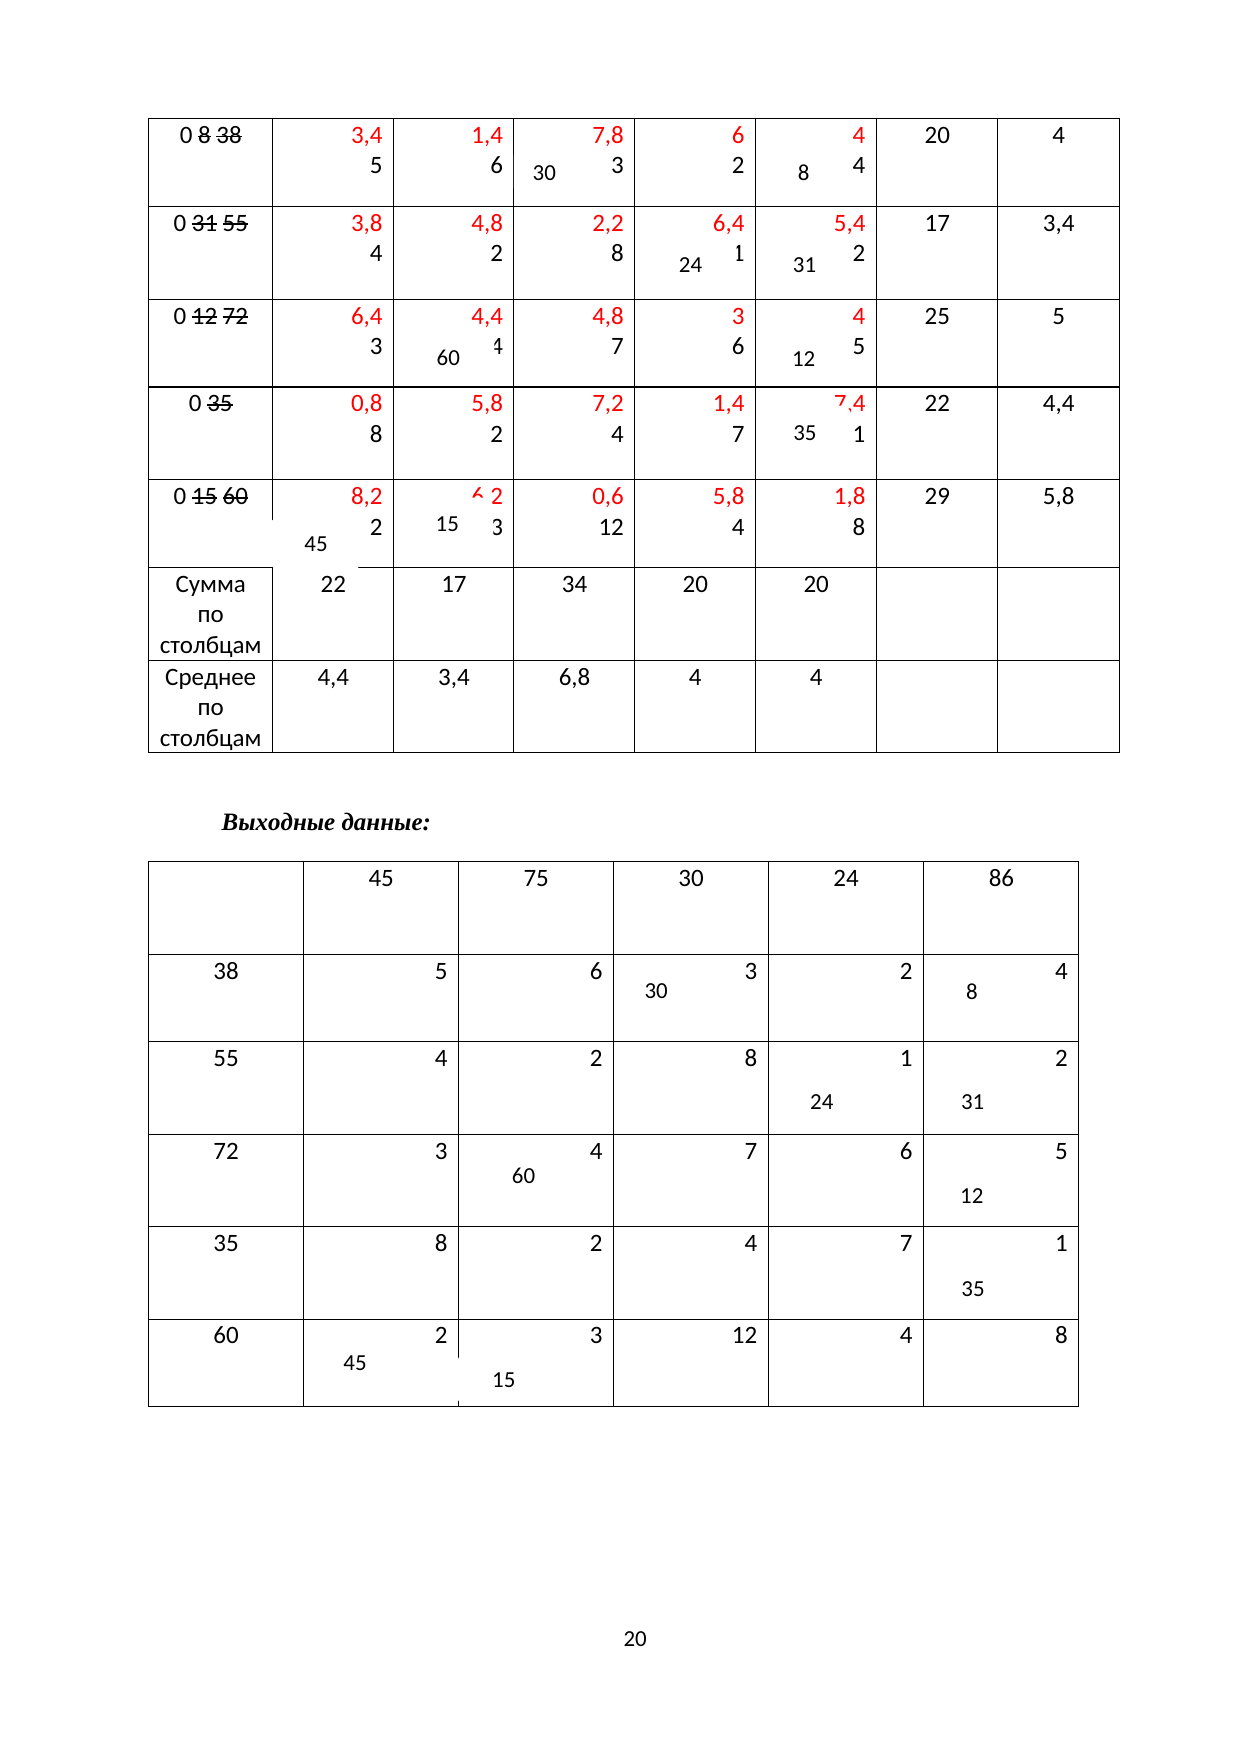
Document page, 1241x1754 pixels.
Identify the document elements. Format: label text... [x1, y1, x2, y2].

table_cell 3 [614, 955, 768, 1041]
table_cell 4 [304, 1042, 458, 1134]
table_cell 25 [877, 300, 997, 386]
table_cell 0 31 55 [149, 207, 272, 299]
table_cell 0,8 8 [273, 388, 393, 479]
table_header 24 [769, 862, 923, 954]
table_cell 2 [459, 1042, 613, 1134]
table_cell 1 [769, 1042, 923, 1134]
table_cell 29 [877, 480, 997, 567]
table_cell 8 [304, 1227, 458, 1318]
table_cell 5 [924, 1135, 1078, 1226]
table_cell 4 [635, 661, 755, 752]
table_cell 5,8 [998, 480, 1119, 567]
table_cell [877, 568, 997, 660]
table_cell [998, 568, 1119, 660]
table_cell 72 [149, 1135, 303, 1226]
table_cell 2 [304, 1320, 458, 1406]
table_cell 4,4 [998, 388, 1119, 479]
table_header 45 [304, 862, 458, 954]
table_cell 4,8 7 [514, 300, 634, 386]
table_cell 5,4 2 [756, 207, 876, 299]
table_cell 5 [998, 300, 1119, 386]
table_cell 0 12 72 [149, 300, 272, 386]
table_cell 4 5 [756, 300, 876, 386]
table_cell 1,4 7 [635, 388, 755, 479]
table_cell 2 [769, 955, 923, 1041]
table_cell 3,4 [394, 661, 513, 752]
table_cell 7,4 1 [756, 388, 876, 479]
table_cell 55 [149, 1042, 303, 1134]
table_cell 4,4 [273, 661, 393, 752]
table_cell [998, 661, 1119, 752]
table_cell 5,8 2 [394, 388, 513, 479]
table_cell 5,8 4 [635, 480, 755, 567]
table_header 86 [924, 862, 1078, 954]
table_cell Сумма по столбцам [149, 568, 272, 660]
table_cell 3 [459, 1320, 613, 1406]
table_cell 0 35 [149, 388, 272, 479]
table_cell 3,4 [998, 207, 1119, 299]
table_cell 6,4 3 [273, 300, 393, 386]
table_cell 8 [924, 1320, 1078, 1406]
table_cell 7 [769, 1227, 923, 1318]
table_cell 4 [924, 955, 1078, 1041]
table_cell 4,8 2 [394, 207, 513, 299]
table_cell 38 [149, 955, 303, 1041]
table_cell 34 [514, 568, 634, 660]
table_cell 22 [877, 388, 997, 479]
table_cell 20 [756, 568, 876, 660]
table_cell 6,4 1 [635, 207, 755, 299]
table_cell 0,6 12 [514, 480, 634, 567]
table_cell 17 [394, 568, 513, 660]
table_cell 7,2 4 [514, 388, 634, 479]
table_cell 1,4 6 [394, 119, 513, 206]
table_header [149, 862, 303, 954]
table_cell 20 [877, 119, 997, 206]
table_cell 5 [304, 955, 458, 1041]
table_cell 60 [149, 1320, 303, 1406]
table_cell 17 [877, 207, 997, 299]
table_cell 3 6 [635, 300, 755, 386]
table_cell 4 [998, 119, 1119, 206]
table_cell 12 [614, 1320, 768, 1406]
table_cell 8,2 2 [273, 480, 393, 567]
table_cell 0 15 60 [149, 480, 272, 567]
table_cell 2 [924, 1042, 1078, 1134]
table_cell 6,2 3 [394, 480, 513, 567]
table_cell 4 [756, 661, 876, 752]
table_cell 6 [769, 1135, 923, 1226]
table_cell 2,2 8 [514, 207, 634, 299]
table_cell 3,4 5 [273, 119, 393, 206]
table_cell [877, 661, 997, 752]
table_cell 4 4 [756, 119, 876, 206]
table_cell 6 [459, 955, 613, 1041]
table_cell 6,8 [514, 661, 634, 752]
table_cell 3 [304, 1135, 458, 1226]
table_cell 8 [614, 1042, 768, 1134]
table_cell 4 [614, 1227, 768, 1318]
table_header 75 [459, 862, 613, 954]
table_cell 2 [459, 1227, 613, 1318]
table_cell 22 [273, 568, 393, 660]
table_cell 0 8 38 [149, 119, 272, 206]
table_cell 1,8 8 [756, 480, 876, 567]
table_header 30 [614, 862, 768, 954]
table_cell 3,8 4 [273, 207, 393, 299]
table_cell 20 [635, 568, 755, 660]
table_cell 7 [614, 1135, 768, 1226]
table_cell 4 [769, 1320, 923, 1406]
table_cell Среднее по столбцам [149, 661, 272, 752]
table_cell 4,4 4 [394, 300, 513, 386]
table_cell 4 [459, 1135, 613, 1226]
table_cell 6 2 [635, 119, 755, 206]
table_cell 35 [149, 1227, 303, 1318]
table_cell 1 [924, 1227, 1078, 1318]
table_cell 7,8 3 [514, 119, 634, 206]
text Выходные данные: [208, 807, 1122, 836]
